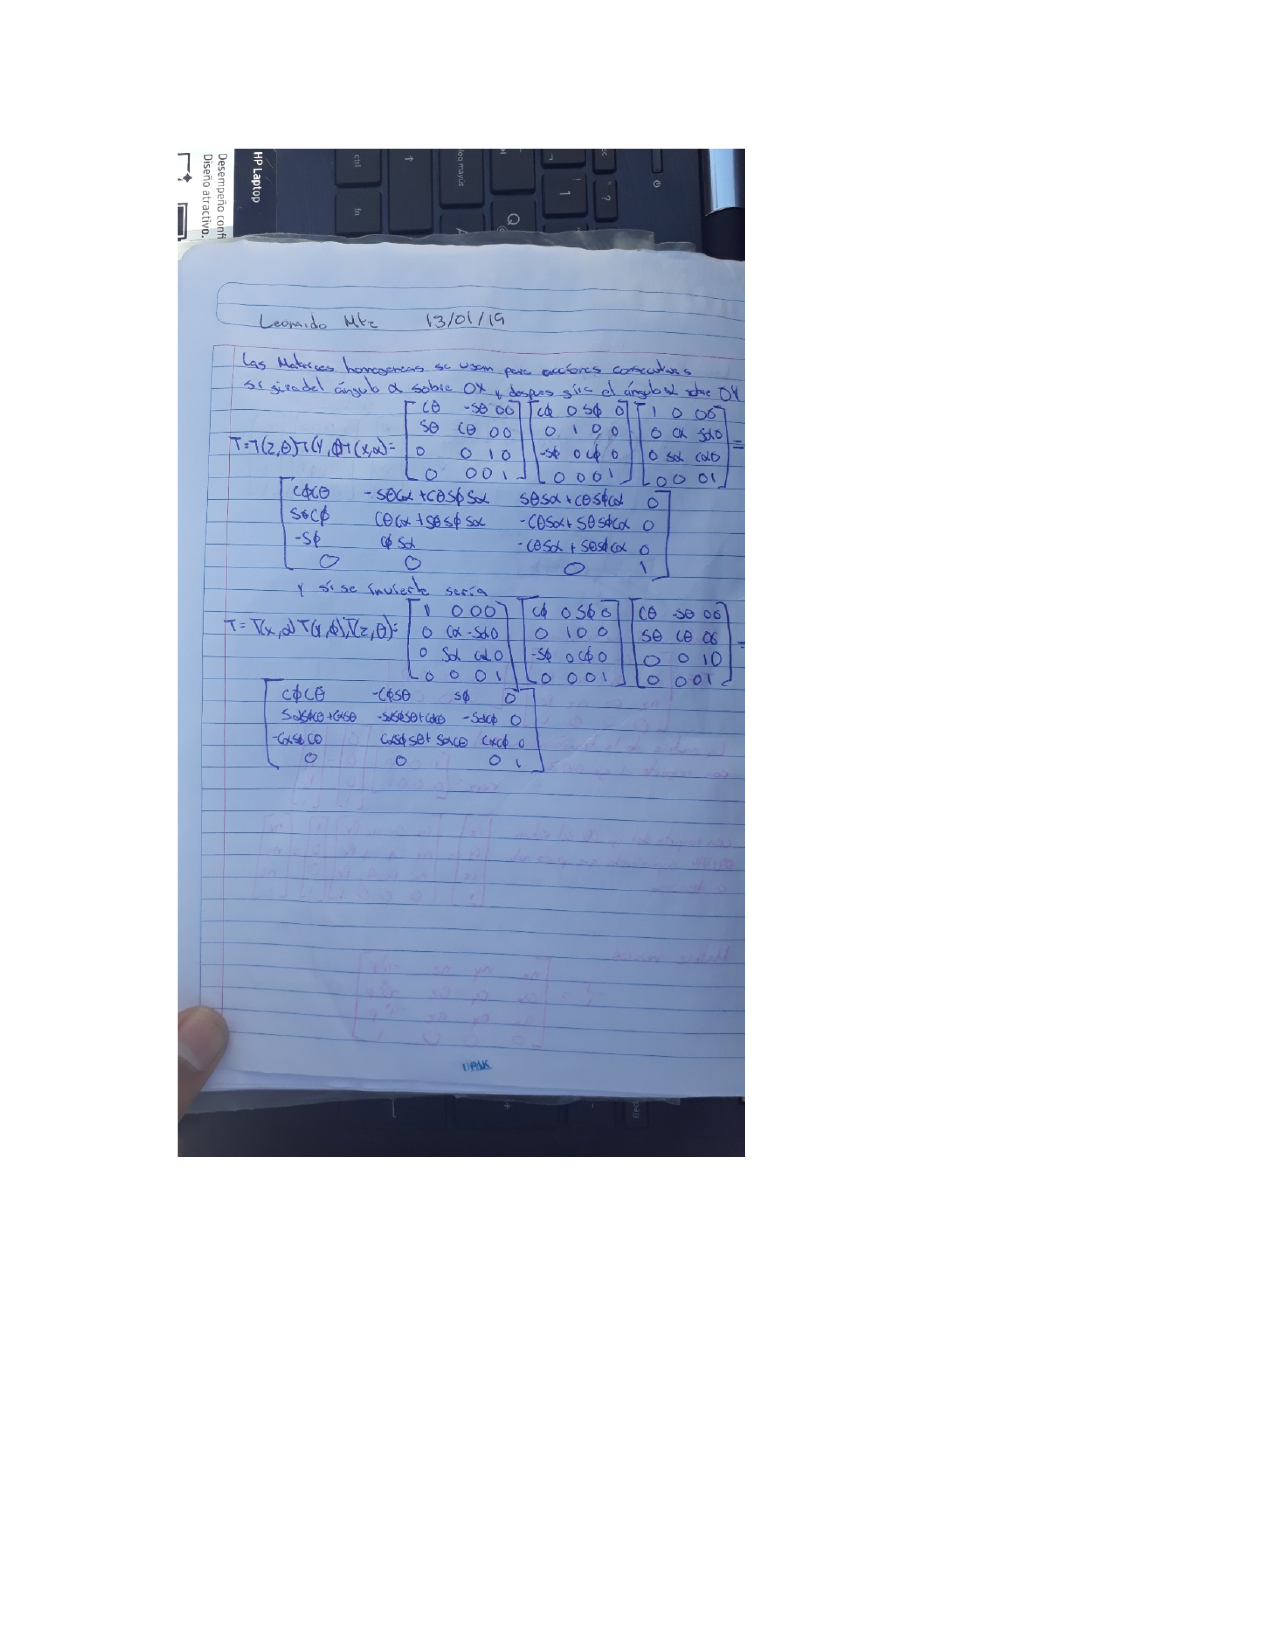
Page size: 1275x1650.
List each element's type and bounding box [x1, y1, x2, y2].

picture [178, 150, 745, 1156]
